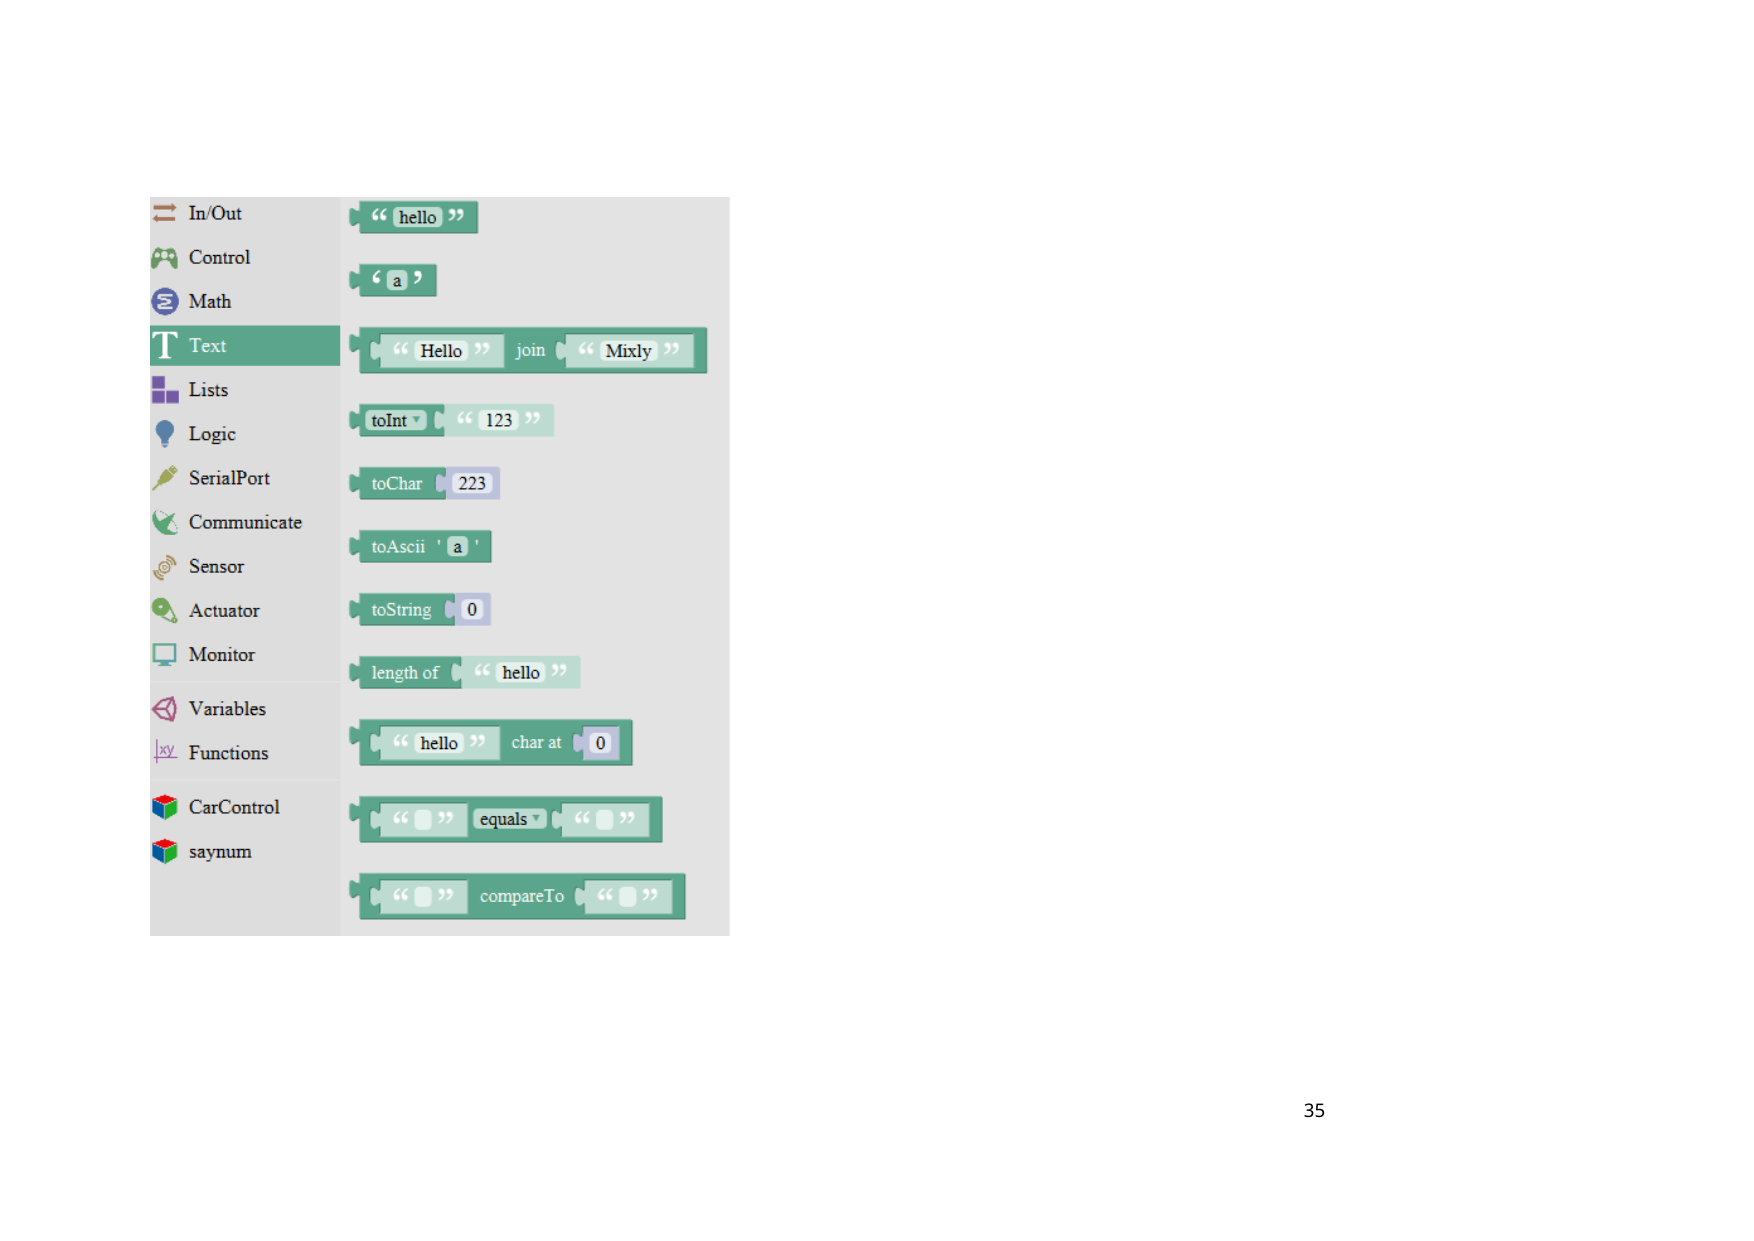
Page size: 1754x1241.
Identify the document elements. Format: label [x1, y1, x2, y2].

picture [150, 197, 1405, 936]
